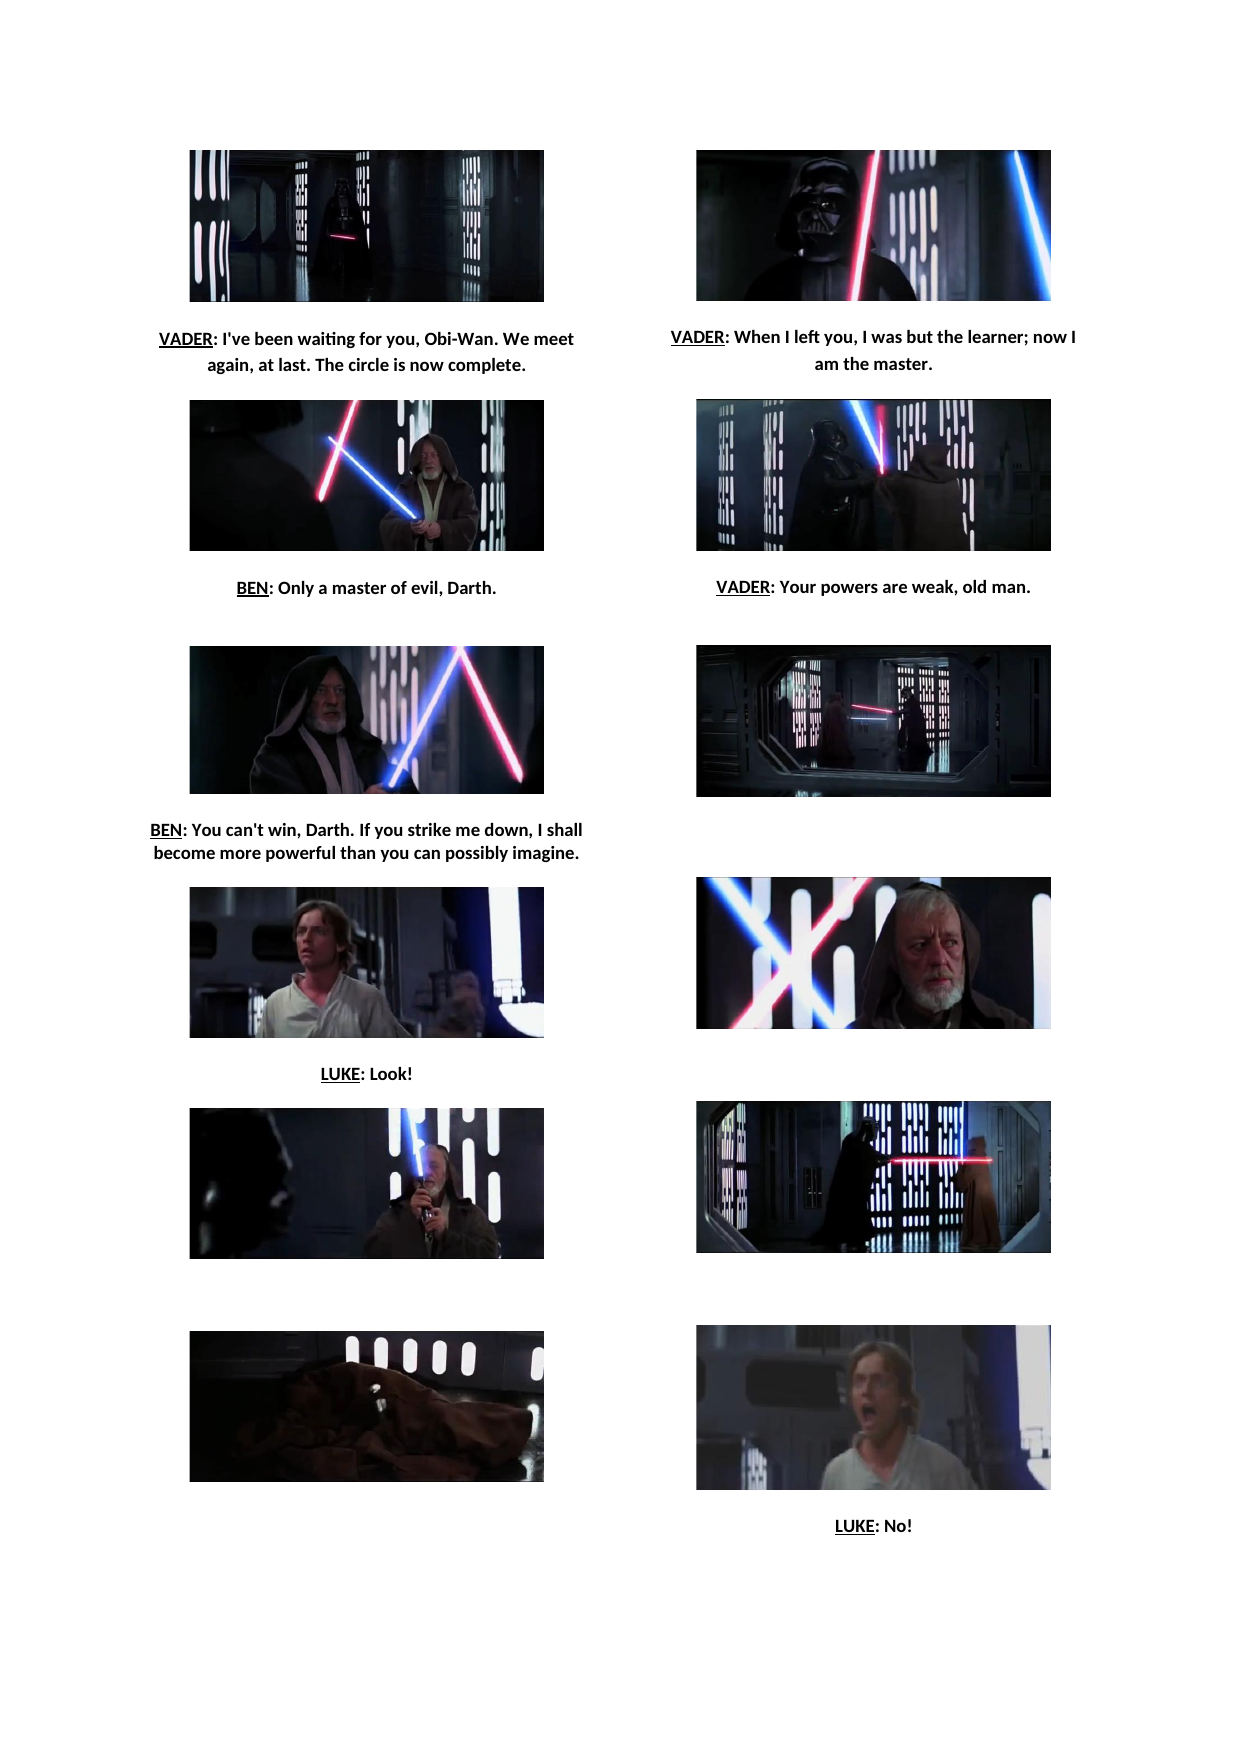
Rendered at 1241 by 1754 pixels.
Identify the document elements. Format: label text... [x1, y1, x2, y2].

text VADER: Your powers are weak, old man. [657, 575, 1090, 598]
picture [189, 887, 544, 1038]
text LUKE: No! [657, 1515, 1090, 1538]
picture [189, 150, 544, 302]
picture [696, 1101, 1051, 1253]
picture [696, 1325, 1051, 1490]
text VADER: I've been waiting for you, Obi-Wan. We meet again, at last. The circle is now complete. [150, 327, 583, 376]
picture [189, 400, 544, 551]
picture [189, 1108, 544, 1259]
picture [189, 646, 544, 794]
text BEN: Only a master of evil, Darth. [150, 576, 583, 599]
picture [696, 399, 1051, 551]
text VADER: When I left you, I was but the learner; now I am the master. [657, 326, 1090, 375]
text LUKE: Look! [150, 1062, 583, 1085]
picture [696, 150, 1051, 301]
picture [696, 645, 1051, 797]
text BEN: You can't win, Darth. If you strike me down, I shall become more powerful than you can possibly imagine. [150, 819, 583, 864]
picture [189, 1331, 544, 1482]
picture [696, 877, 1051, 1029]
